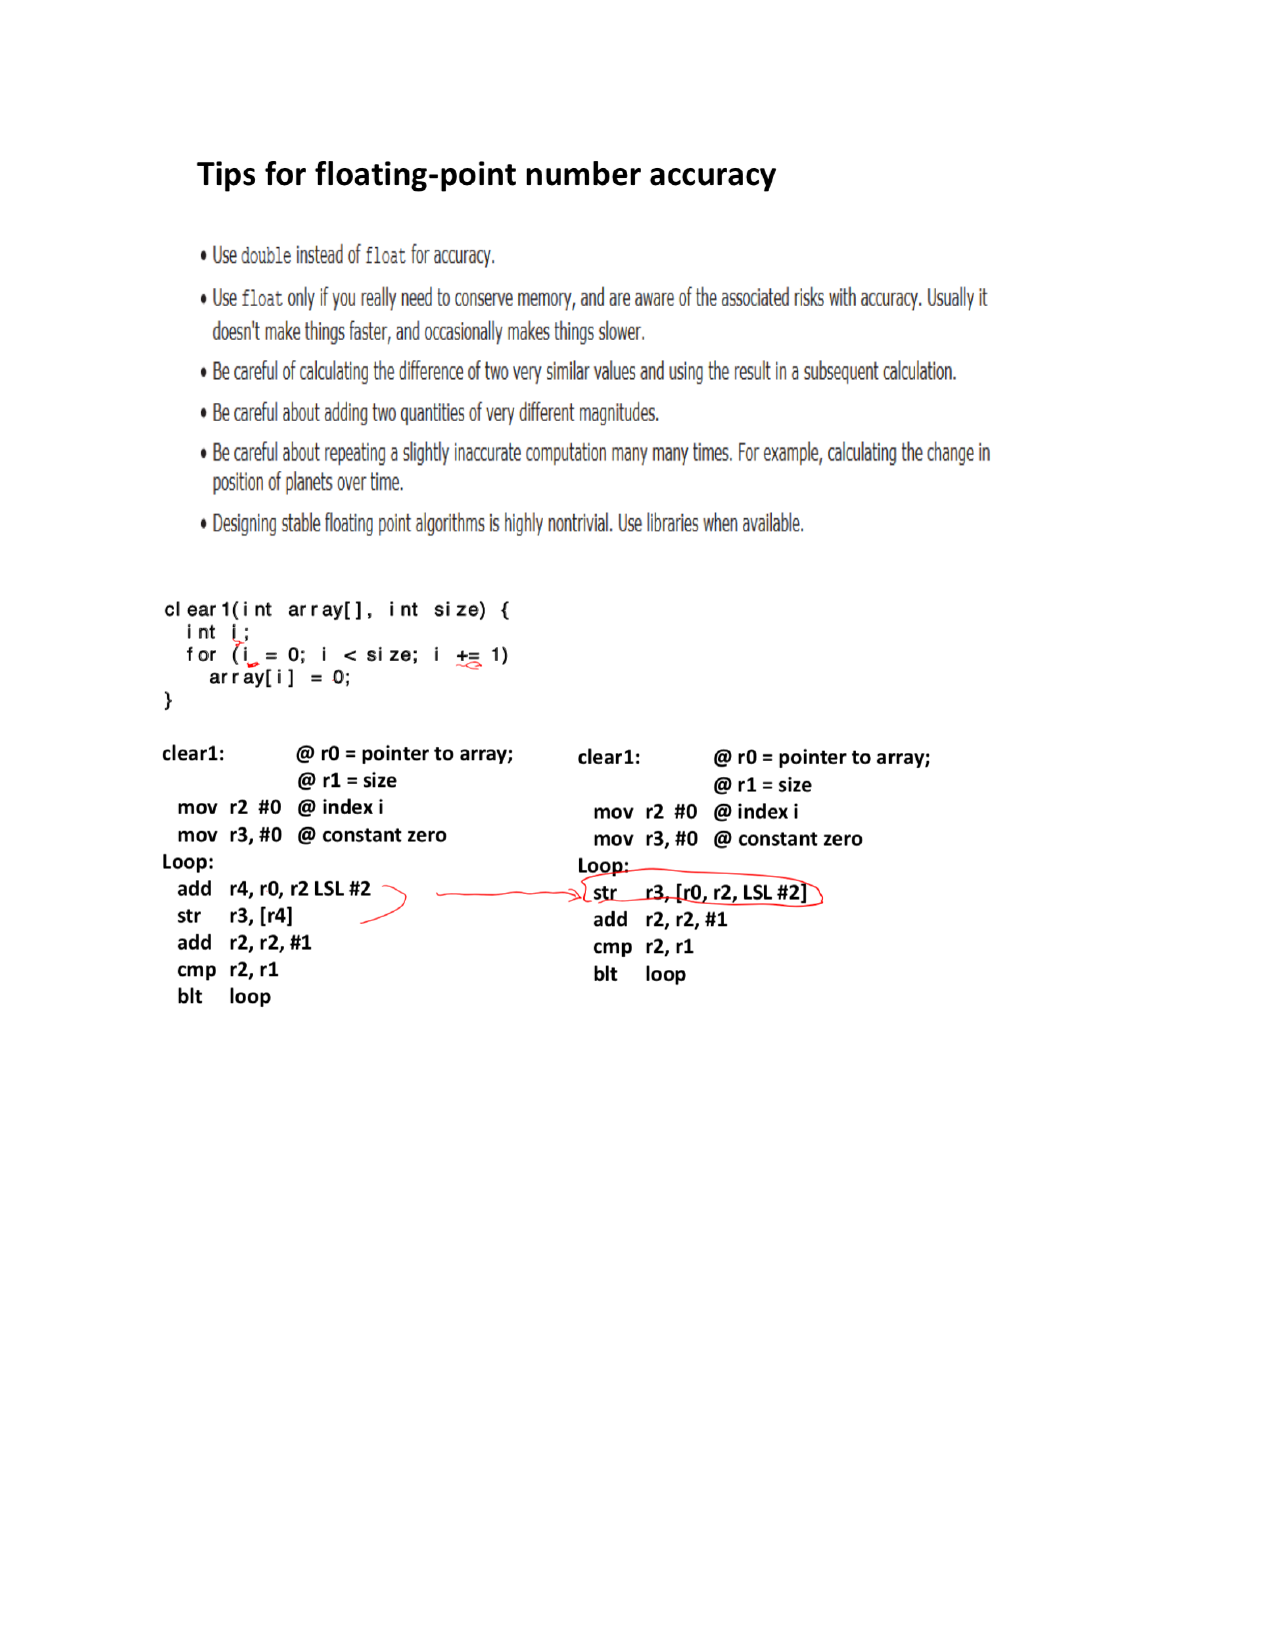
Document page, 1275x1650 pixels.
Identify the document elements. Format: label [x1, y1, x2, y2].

picture [150, 150, 1036, 556]
picture [150, 585, 945, 1010]
